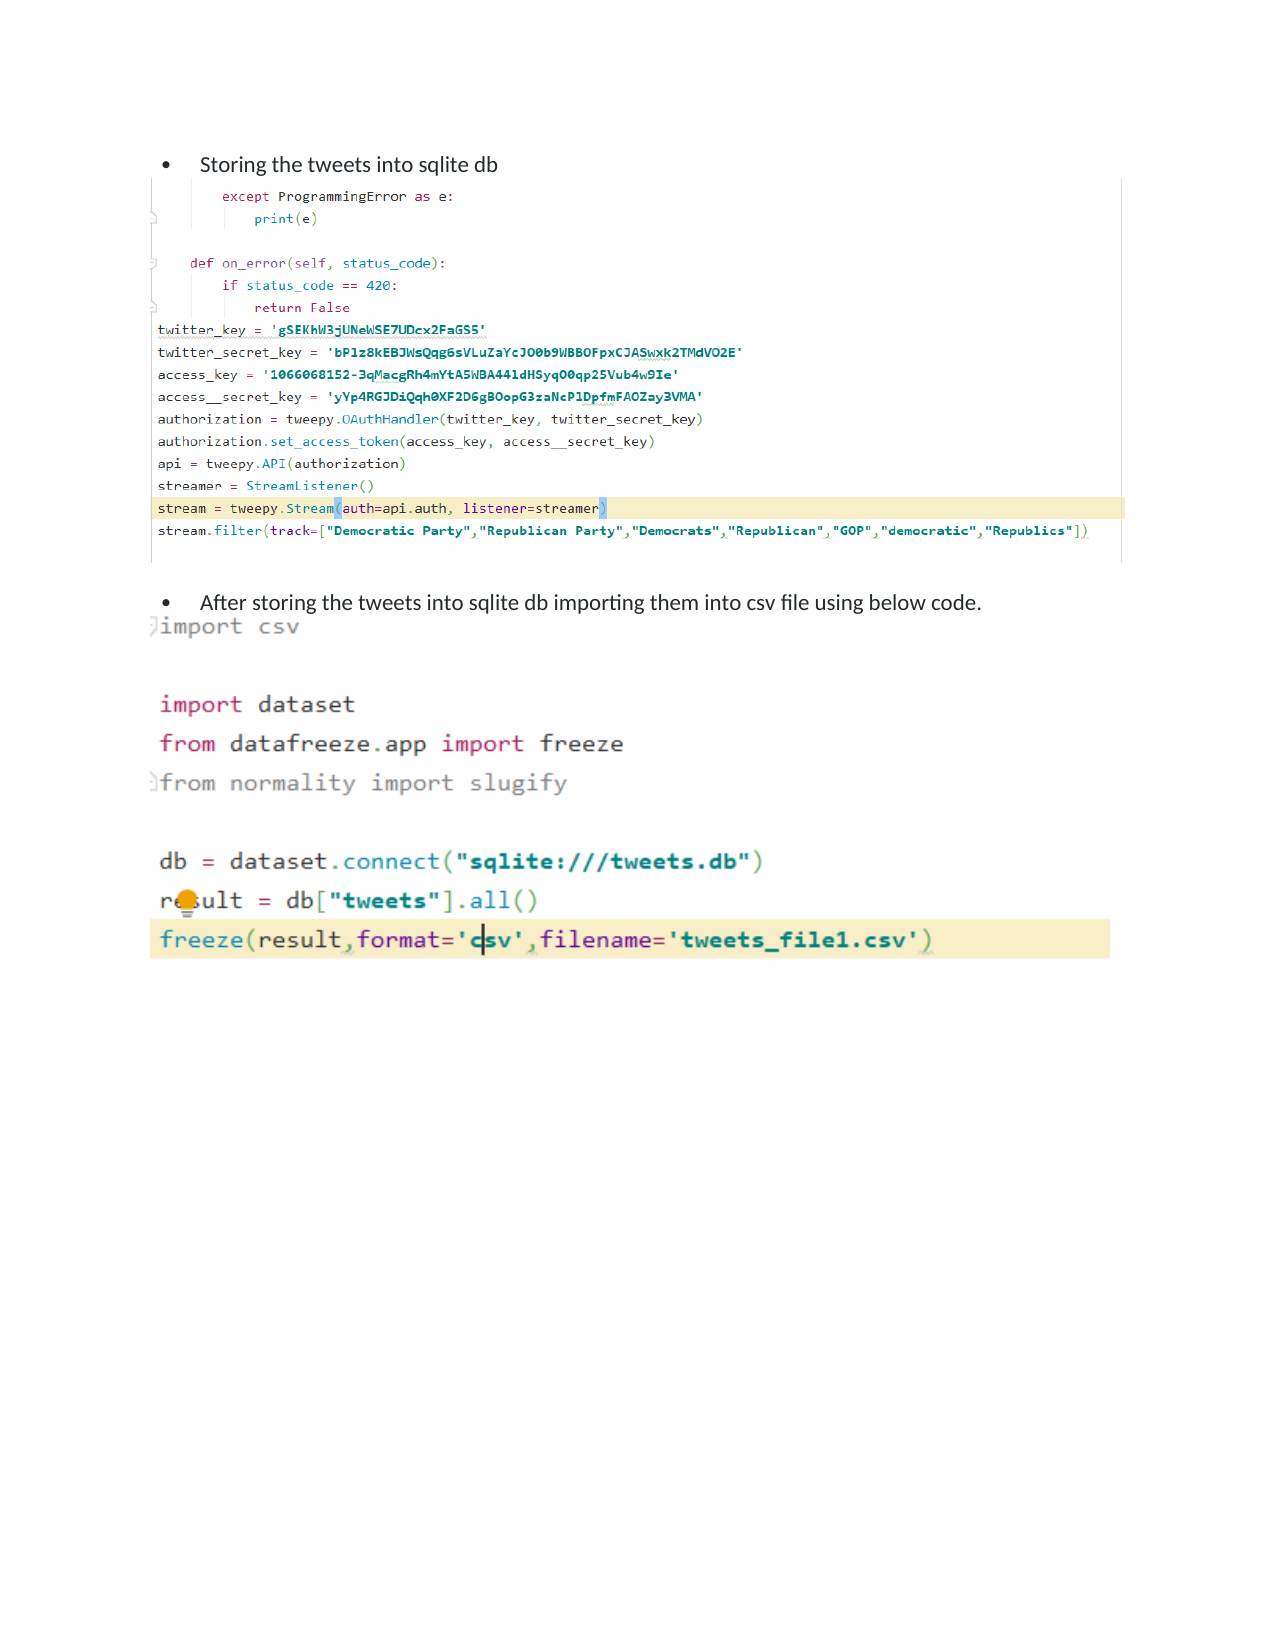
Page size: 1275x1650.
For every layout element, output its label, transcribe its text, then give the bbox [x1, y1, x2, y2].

picture [150, 616, 1110, 1095]
list After storing the tweets into sqlite db importing them into csv file using below code. [162, 588, 1125, 616]
list Storing the tweets into sqlite db [162, 150, 1125, 178]
picture [150, 178, 1125, 563]
